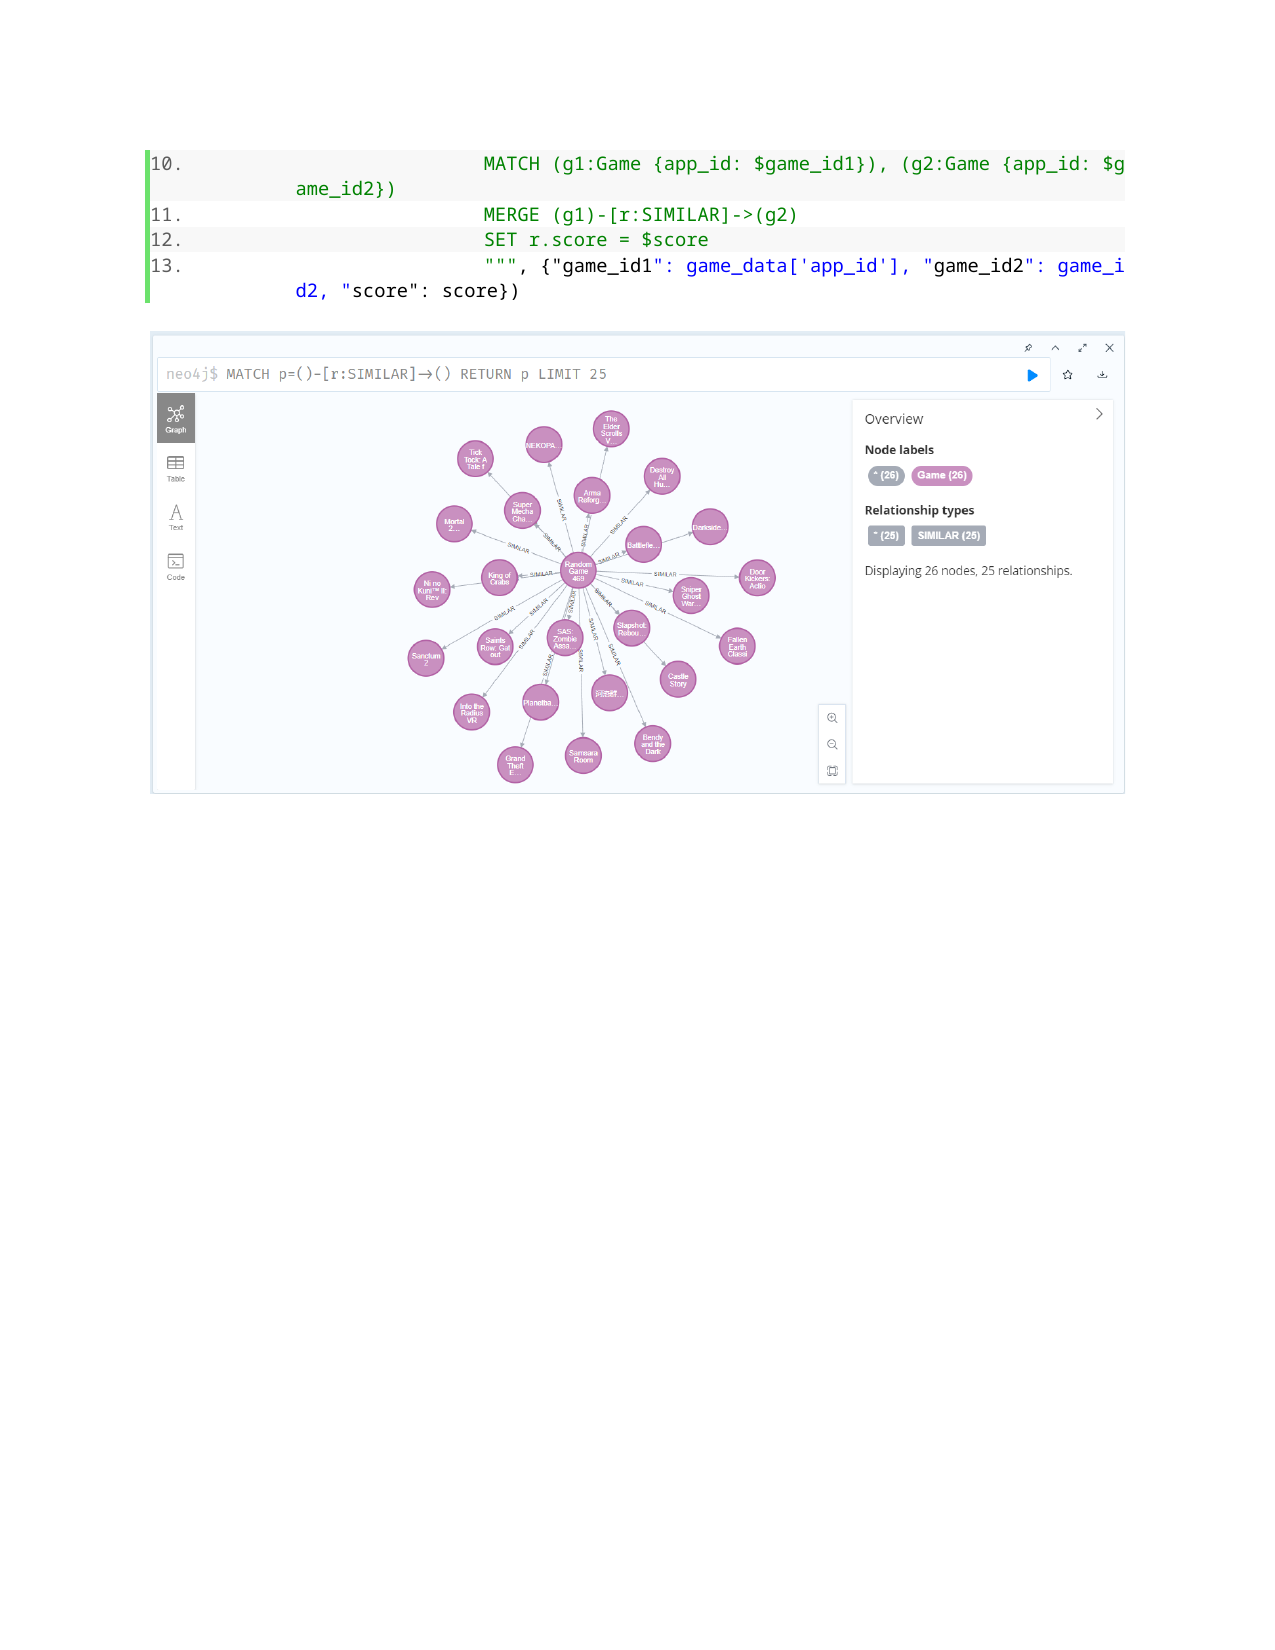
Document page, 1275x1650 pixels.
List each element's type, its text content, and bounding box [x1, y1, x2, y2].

list """, {"game_id1": game_data['app_id'], "game_id2": game_id2, "score": score}) [150, 252, 1125, 303]
list SET r.score = $score [150, 227, 1125, 252]
picture [150, 331, 1125, 794]
list MATCH (g1:Game {app_id: $game_id1}), (g2:Game {app_id: $game_id2}) [150, 150, 1125, 201]
list MERGE (g1)-[r:SIMILAR]->(g2) [150, 201, 1125, 227]
